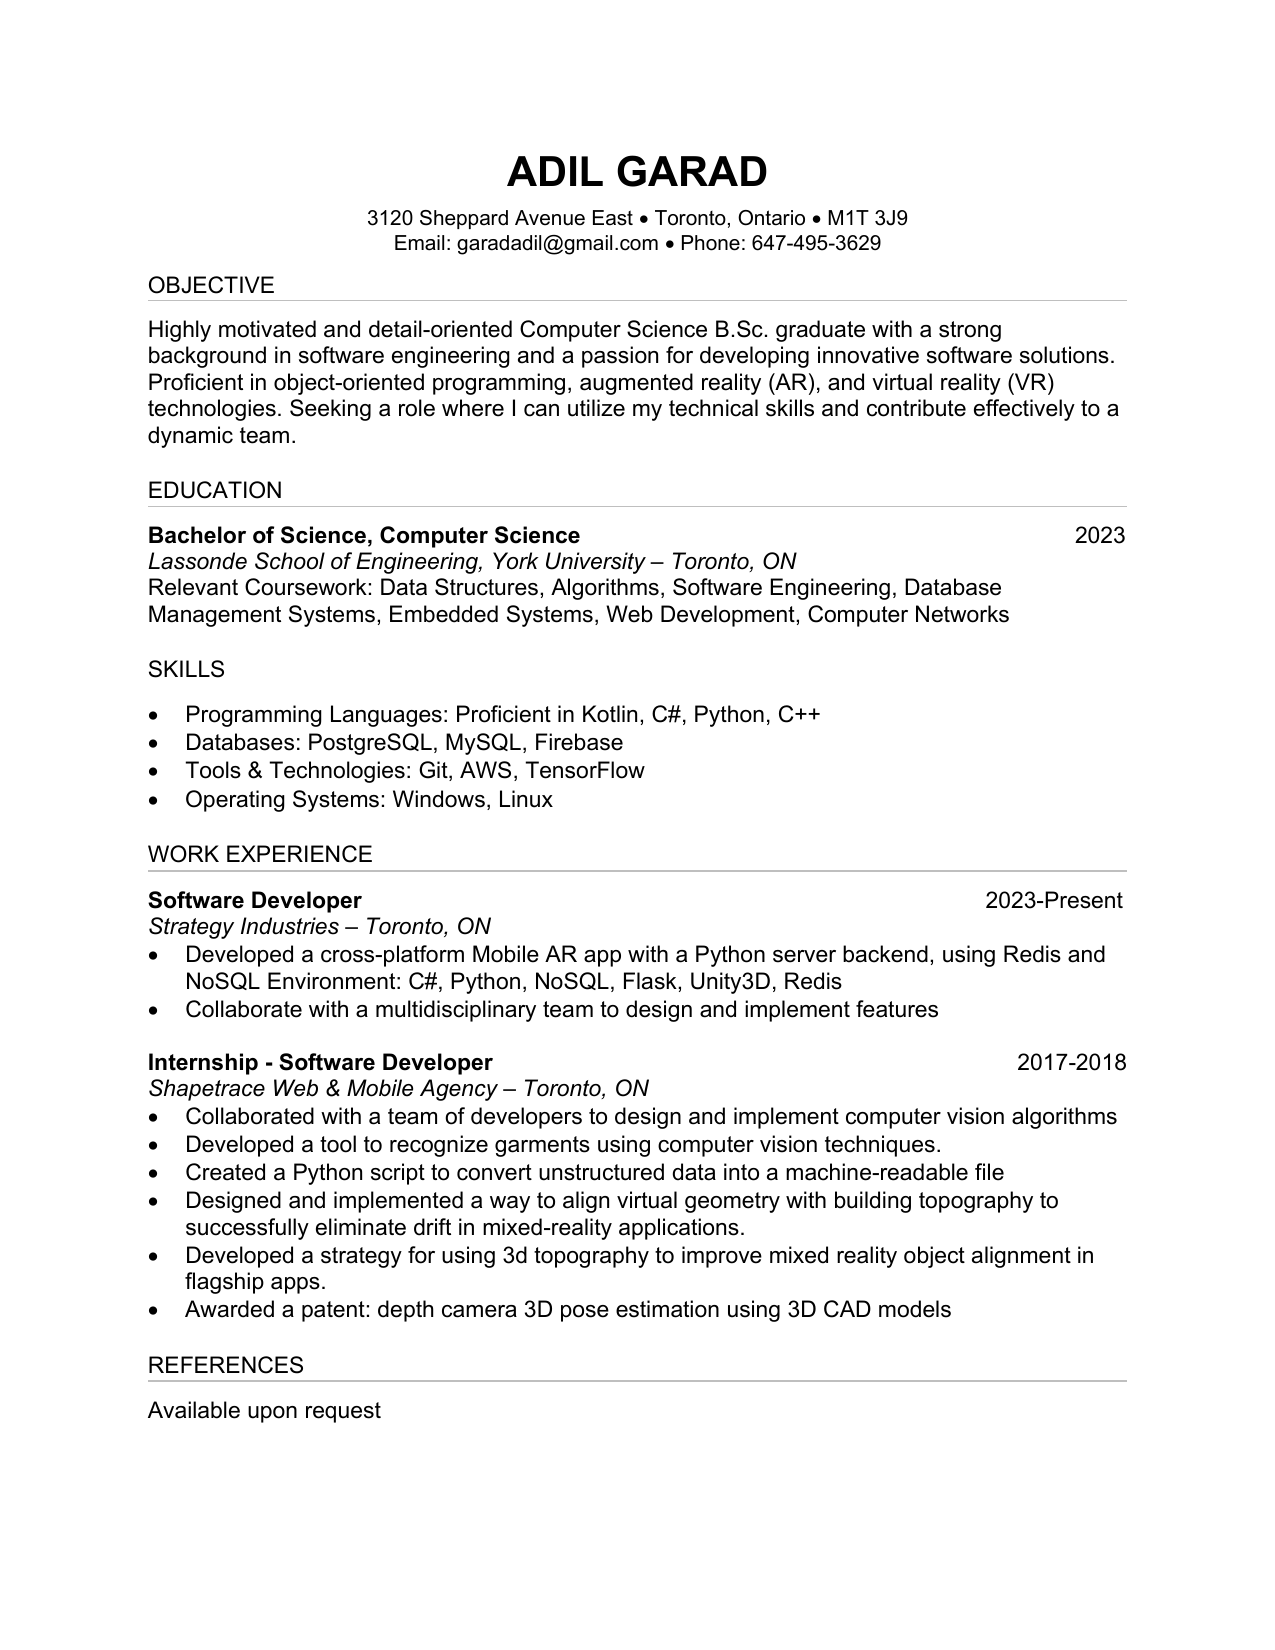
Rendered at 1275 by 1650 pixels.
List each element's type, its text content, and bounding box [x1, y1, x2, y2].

list Developed a cross-platform Mobile AR app with a Python server backend, using Redis and NoSQL Environment: C#, Python, NoSQL, Flask, Unity3D, Redis [148, 939, 1127, 994]
text SKILLS [148, 656, 1127, 684]
text Available upon request [148, 1397, 1127, 1424]
list Developed a tool to recognize garments using computer vision techniques. [148, 1129, 1127, 1157]
text ADIL GARAD [343, 148, 932, 196]
list Created a Python script to convert unstructured data into a machine-readable file [148, 1157, 1127, 1186]
list Awarded a patent: depth camera 3D pose estimation using 3D CAD models [148, 1294, 1127, 1323]
text Relevant Coursework: Data Structures, Algorithms, Software Engineering, Database Management Systems, Embedded Systems, Web Development, Computer Networks [148, 574, 1127, 627]
list Databases: PostgreSQL, MySQL, Firebase [148, 728, 1127, 756]
text WORK EXPERIENCE [148, 841, 1127, 870]
text Internship - Software Developer 2017-2018 [148, 1048, 1127, 1075]
text 3120 Sheppard Avenue East Toronto, Ontario M1T 3J9 [343, 204, 932, 229]
list Collaborate with a multidisciplinary team to design and implement features [148, 994, 1127, 1022]
list Operating Systems: Windows, Linux [148, 784, 1127, 812]
text REFERENCES [148, 1352, 1127, 1380]
text OBJECTIVE [148, 272, 1127, 300]
list Designed and implemented a way to align virtual geometry with building topography to successfully eliminate drift in mixed-reality applications. [148, 1186, 1127, 1240]
text EDUCATION [148, 477, 1127, 506]
text Bachelor of Science, Computer Science 2023 [148, 522, 1127, 548]
list Collaborated with a team of developers to design and implement computer vision algorithms [148, 1101, 1127, 1129]
text Highly motivated and detail-oriented Computer Science B.Sc. graduate with a strong background in software engineering and a passion for developing innovative software solutions. Proficient in object-oriented programming, augmented reality (AR), and virtual reality (VR) technologies. Seeking a role where I can utilize my technical skills and contribute effectively to a dynamic team. [148, 316, 1127, 448]
text Strategy Industries – Toronto, ON [148, 913, 1127, 939]
list Developed a strategy for using 3d topography to improve mixed reality object alignment in flagship apps. [148, 1240, 1127, 1294]
text Shapetrace Web & Mobile Agency – Toronto, ON [148, 1075, 1127, 1101]
text Email: garadadil@gmail.com Phone: 647-495-3629 [343, 229, 932, 255]
list Tools & Technologies: Git, AWS, TensorFlow [148, 756, 1127, 784]
text Software Developer 2023-Present [148, 887, 1127, 913]
list Programming Languages: Proficient in Kotlin, C#, Python, C++ [148, 699, 1127, 728]
text Lassonde School of Engineering, York University – Toronto, ON [148, 548, 1127, 574]
